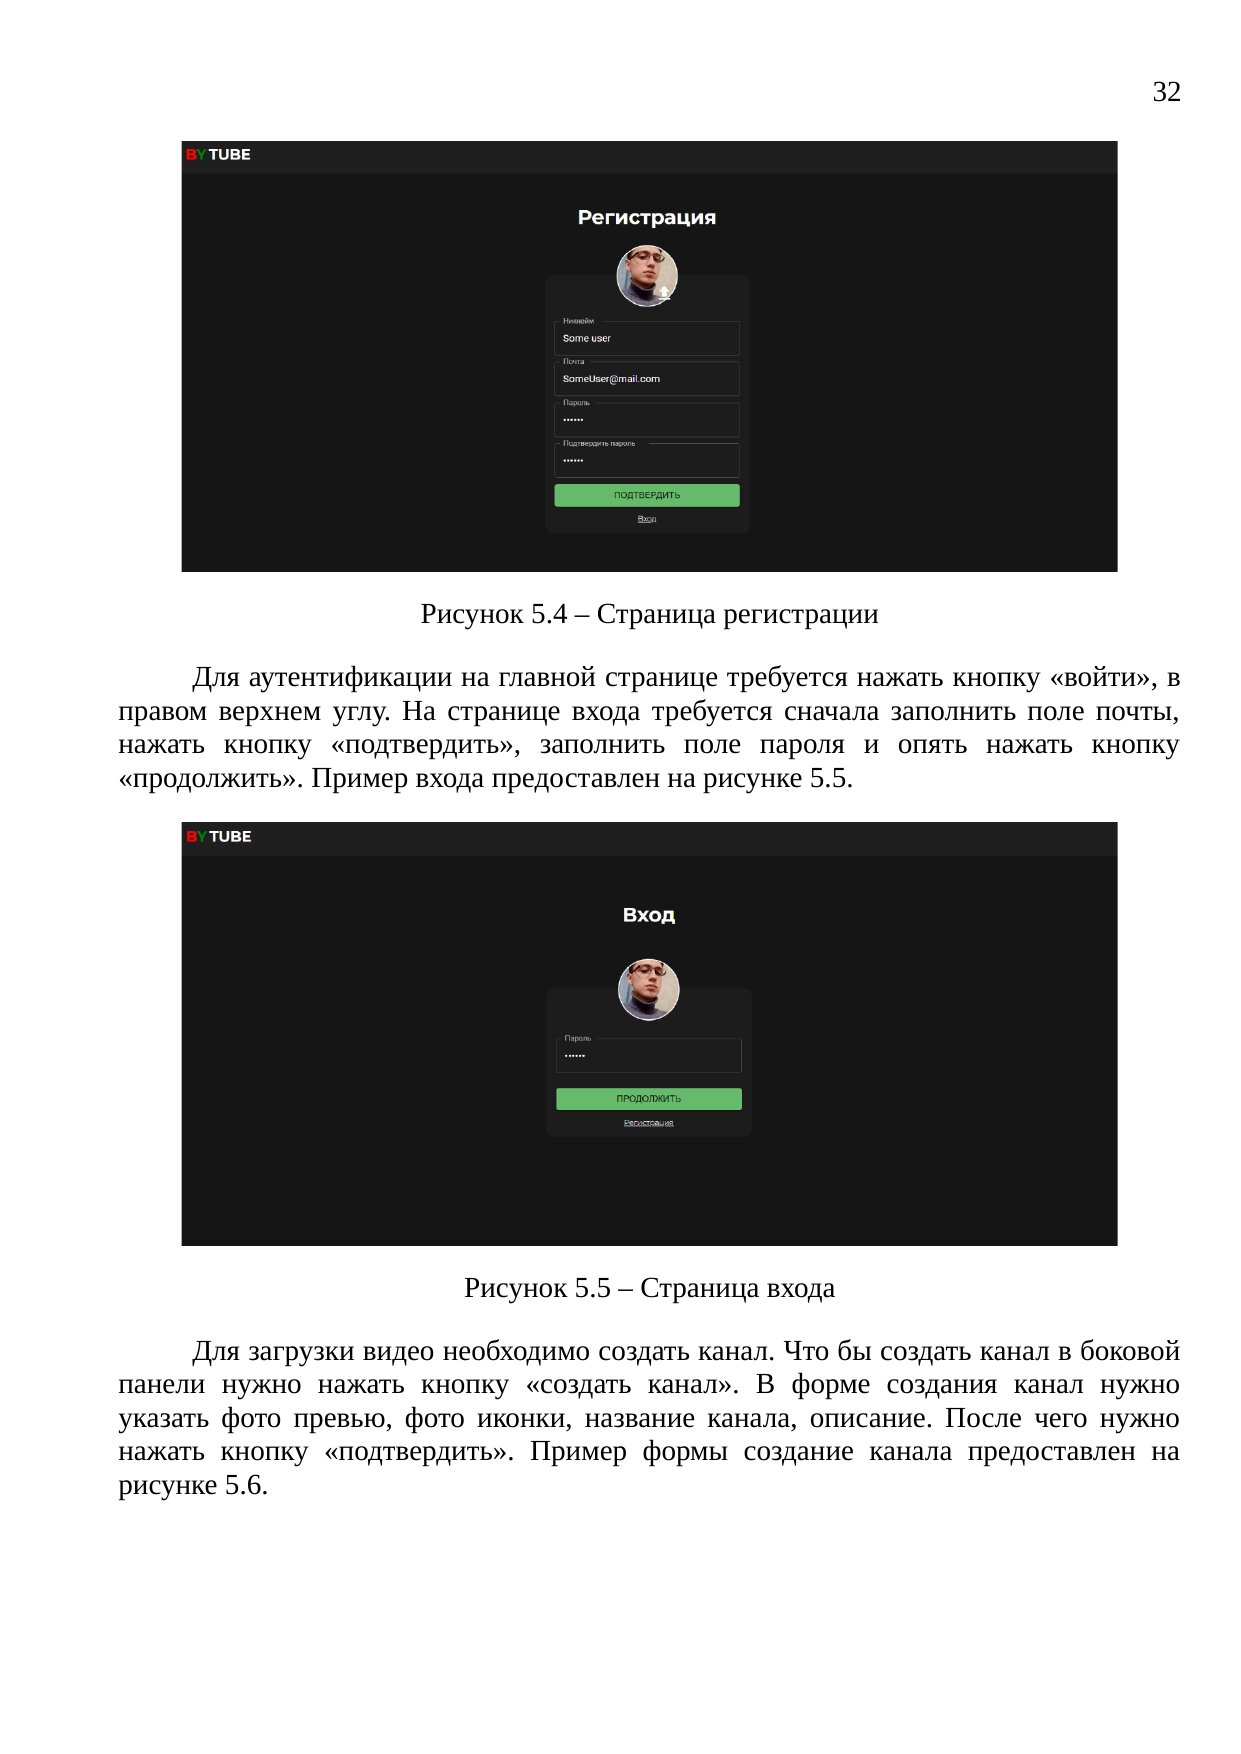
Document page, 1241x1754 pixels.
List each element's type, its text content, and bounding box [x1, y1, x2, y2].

text Рисунок 5.4 – Страница регистрации [118, 597, 1181, 630]
text Для аутентификации на главной странице требуется нажать кнопку «войти», в правом верхнем углу. На странице входа требуется сначала заполнить поле почты, нажать кнопку «подтвердить», заполнить поле пароля и опять нажать кнопку «продолжить». Пример входа предоставлен на рисунке 5.5. [118, 659, 1181, 793]
picture [181, 822, 1118, 1246]
picture [181, 141, 1118, 572]
text Рисунок 5.5 – Страница входа [118, 1270, 1181, 1304]
text Для загрузки видео необходимо создать канал. Что бы создать канал в боковой панели нужно нажать кнопку «создать канал». В форме создания канал нужно указать фото превью, фото иконки, название канала, описание. После чего нужно нажать кнопку «подтвердить». Пример формы создание канала предоставлен на рисунке 5.6. [118, 1333, 1181, 1501]
